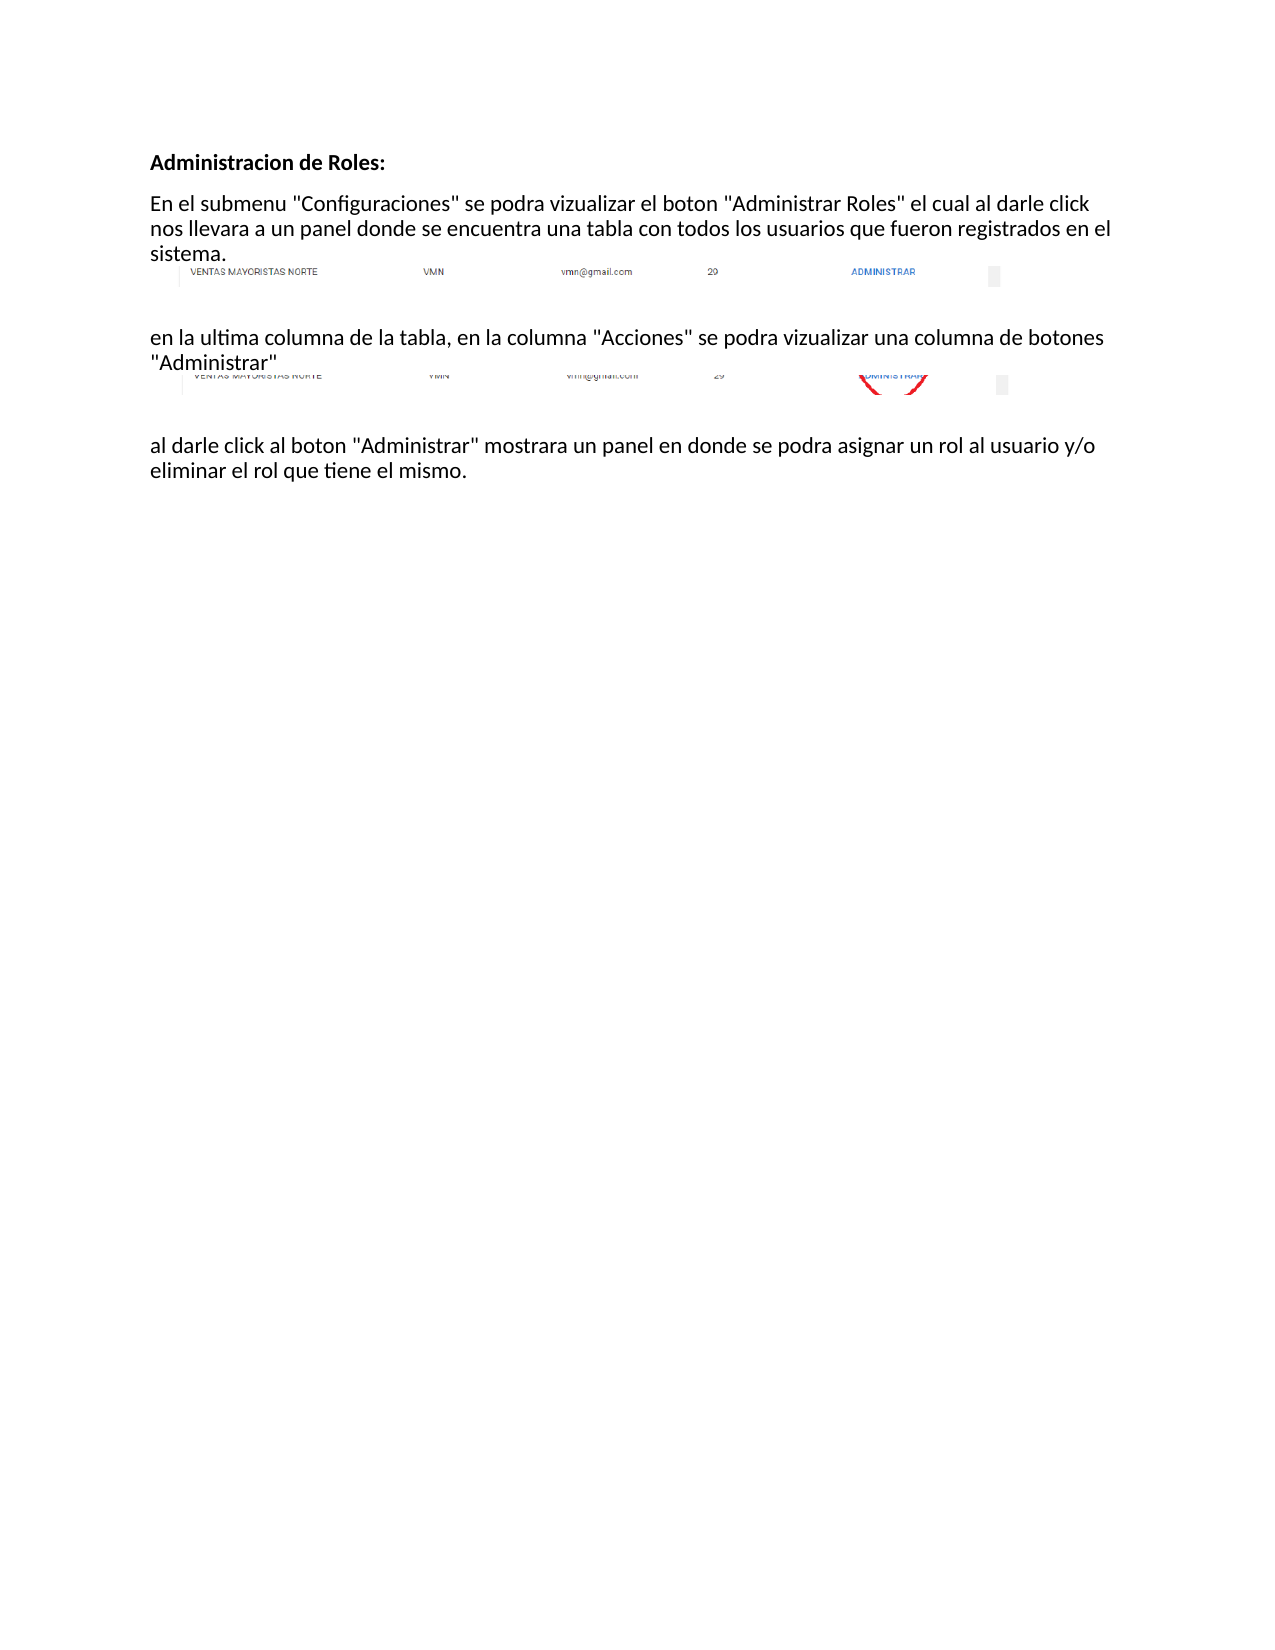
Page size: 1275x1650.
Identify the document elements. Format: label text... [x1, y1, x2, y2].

text Administracion de Roles: [150, 150, 1125, 175]
text al darle click al boton "Administrar" mostrara un panel en donde se podra asignar un rol al usuario y/o eliminar el rol que tiene el mismo. [150, 433, 1125, 483]
text en la ultima columna de la tabla, en la columna "Acciones" se podra vizualizar una columna de botones "Administrar" [150, 325, 1125, 375]
text En el submenu "Configuraciones" se podra vizualizar el boton "Administrar Roles" el cual al darle click nos llevara a un panel donde se encuentra una tabla con todos los usuarios que fueron registrados en el sistema. [150, 192, 1125, 267]
